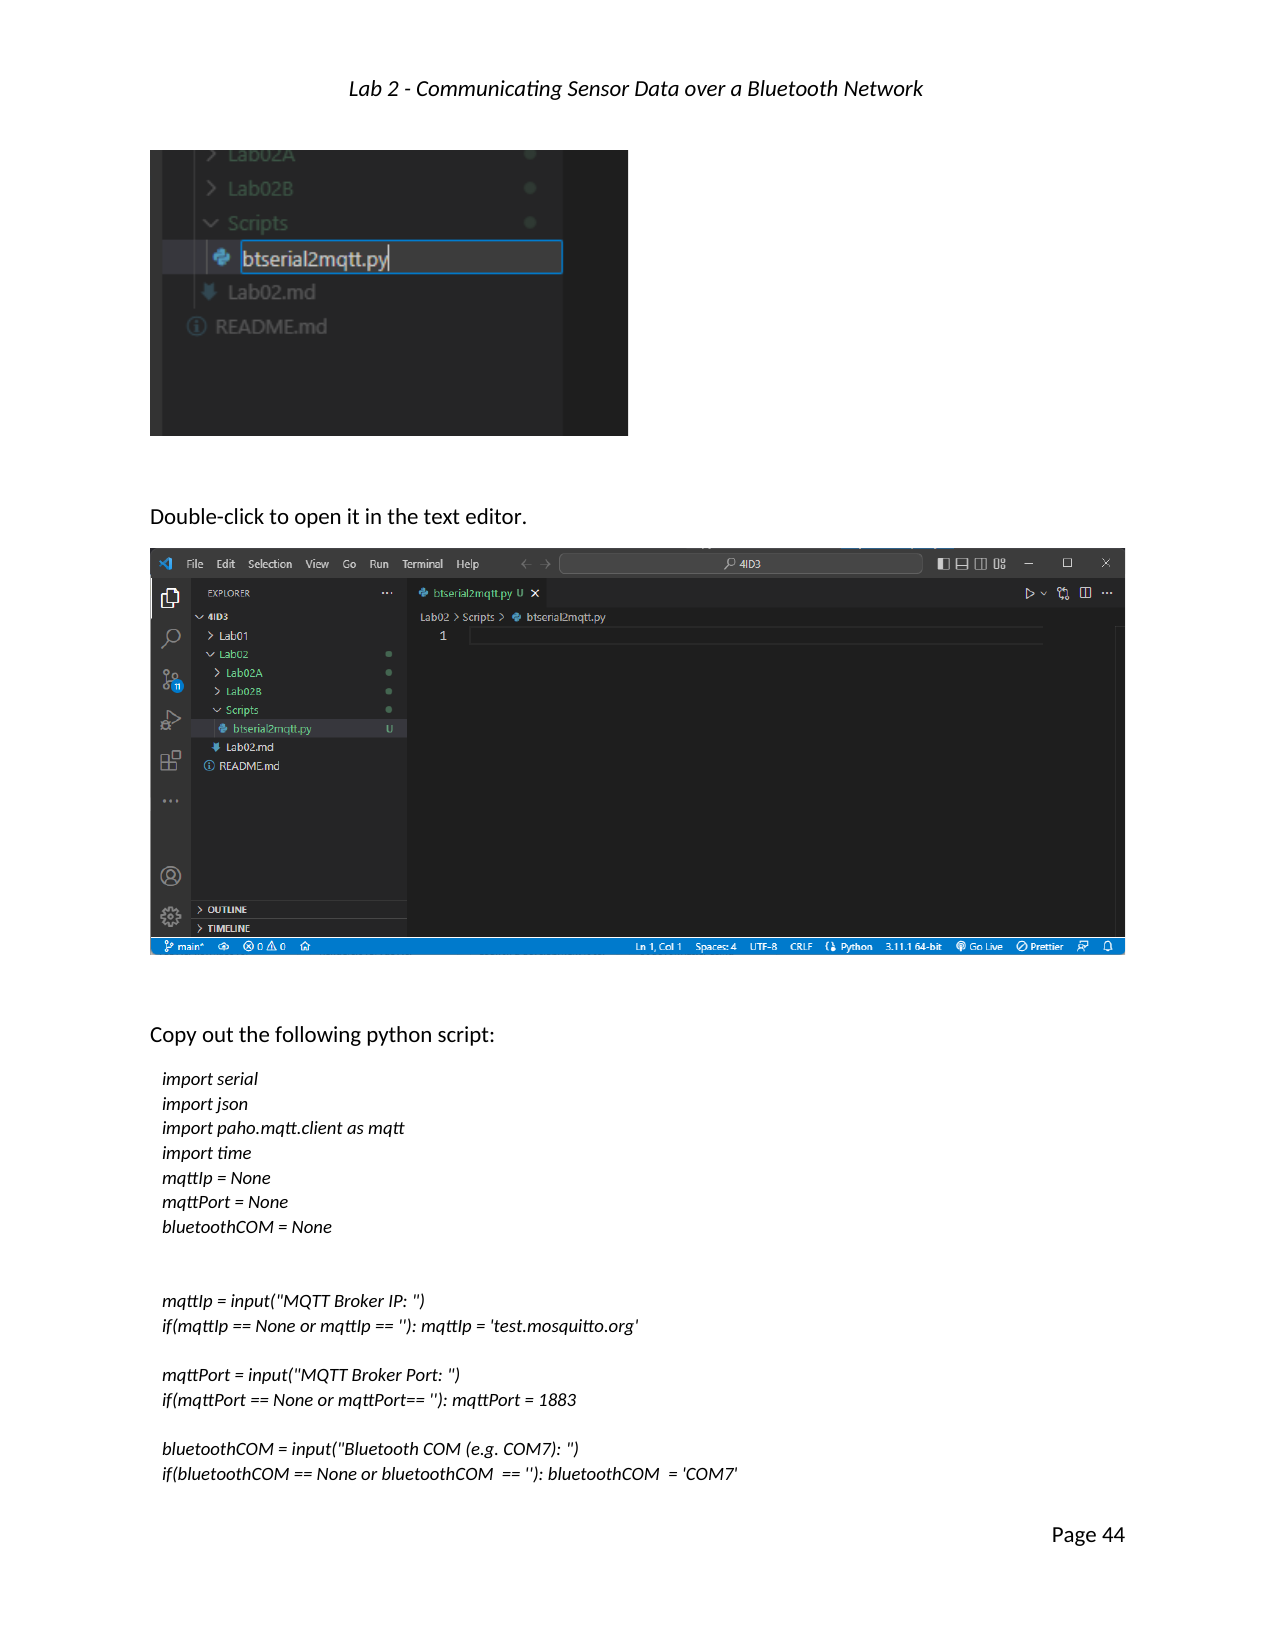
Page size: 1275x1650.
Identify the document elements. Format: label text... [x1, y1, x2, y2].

text mqttIp = input("MQTT Broker IP: ") [162, 1289, 1125, 1312]
picture [150, 548, 1125, 955]
text mqttPort = input("MQTT Broker Port: ") [162, 1363, 1125, 1386]
text if(mqttPort == None or mqttPort== ''): mqttPort = 1883 [162, 1388, 1125, 1411]
text Copy out the following python script: [150, 1020, 1125, 1048]
text mqttIp = None [162, 1166, 1125, 1189]
text mqttPort = None [162, 1191, 1125, 1213]
text Double-click to open it in the text editor. [150, 502, 1125, 530]
picture [150, 150, 629, 436]
text import json [162, 1092, 1125, 1115]
text import time [162, 1141, 1125, 1164]
text bluetoothCOM = input("Bluetooth COM (e.g. COM7): ") [162, 1437, 1125, 1460]
text if(mqttIp == None or mqttIp == ''): mqttIp = 'test.mosquitto.org' [162, 1314, 1125, 1337]
text bluetoothCOM = None [162, 1215, 1125, 1238]
text if(bluetoothCOM == None or bluetoothCOM == ''): bluetoothCOM = 'COM7' [162, 1462, 1125, 1485]
text import serial [162, 1067, 1125, 1090]
text import paho.mqtt.client as mqtt [162, 1116, 1125, 1139]
